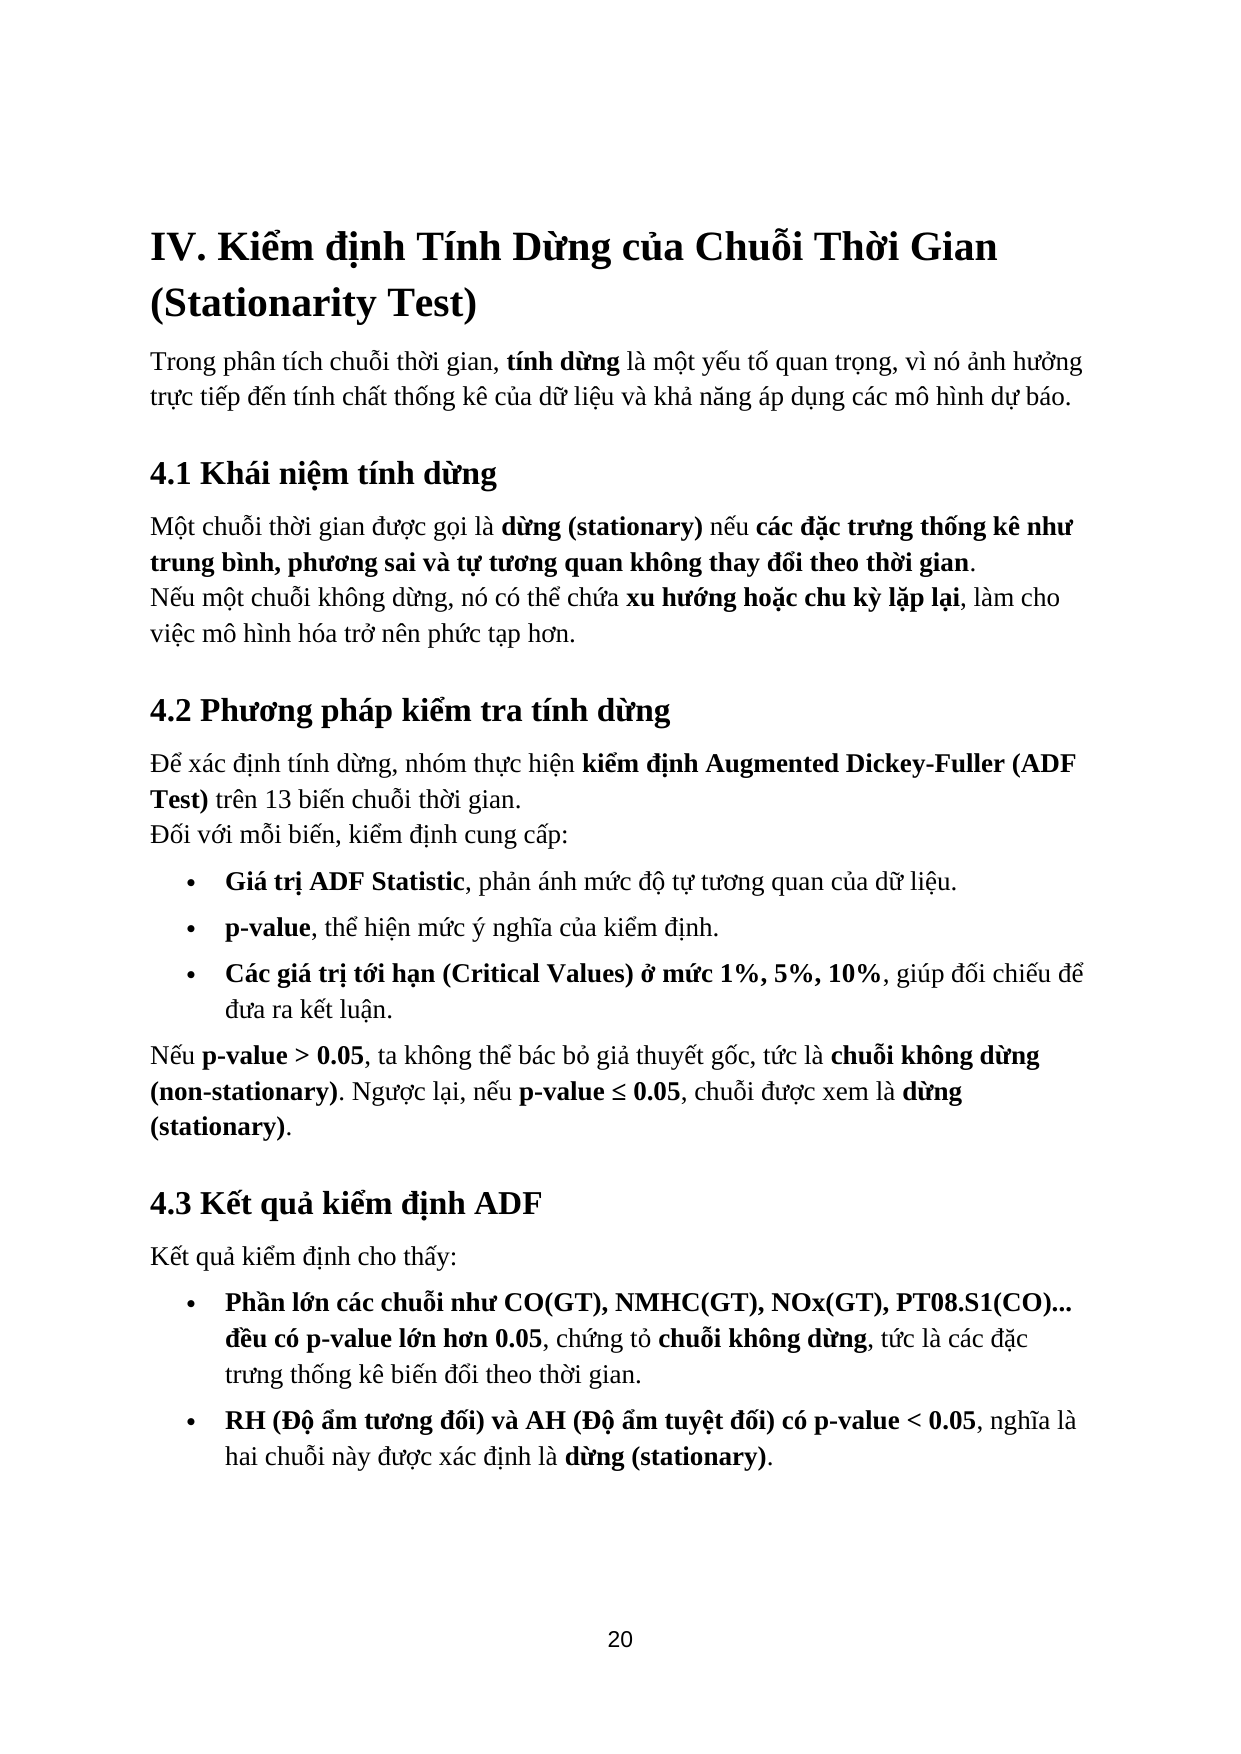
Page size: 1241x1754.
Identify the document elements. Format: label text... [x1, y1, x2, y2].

list p-value, thể hiện mức ý nghĩa của kiểm định. [187, 911, 1090, 942]
text Nếu p-value > 0.05, ta không thể bác bỏ giả thuyết gốc, tức là chuỗi không dừng (non-stationary). Ngược lại, nếu p-value ≤ 0.05, chuỗi được xem là dừng (stationary). [150, 1039, 1090, 1141]
list Giá trị ADF Statistic, phản ánh mức độ tự tương quan của dữ liệu. [187, 865, 1090, 896]
list Các giá trị tới hạn (Critical Values) ở mức 1%, 5%, 10%, giúp đối chiếu để đưa ra kết luận. [187, 957, 1090, 1024]
subtitle 4.1 Khái niệm tính dừng [150, 453, 1090, 492]
subtitle 4.3 Kết quả kiểm định ADF [150, 1183, 1090, 1222]
subtitle IV. Kiểm định Tính Dừng của Chuỗi Thời Gian (Stationarity Test) [150, 222, 1090, 325]
text Một chuỗi thời gian được gọi là dừng (stationary) nếu các đặc trưng thống kê như trung bình, phương sai và tự tương quan không thay đổi theo thời gian. Nếu một chuỗi không dừng, nó có thể chứa xu hướng hoặc chu kỳ lặp lại, làm cho việc mô hình hóa trở nên phức tạp hơn. [150, 510, 1090, 648]
text Để xác định tính dừng, nhóm thực hiện kiểm định Augmented Dickey-Fuller (ADF Test) trên 13 biến chuỗi thời gian. Đối với mỗi biến, kiểm định cung cấp: [150, 747, 1090, 850]
text Kết quả kiểm định cho thấy: [150, 1240, 1090, 1271]
text Trong phân tích chuỗi thời gian, tính dừng là một yếu tố quan trọng, vì nó ảnh hưởng trực tiếp đến tính chất thống kê của dữ liệu và khả năng áp dụng các mô hình dự báo. [150, 344, 1090, 411]
list Phần lớn các chuỗi như CO(GT), NMHC(GT), NOx(GT), PT08.S1(CO)... đều có p-value lớn hơn 0.05, chứng tỏ chuỗi không dừng, tức là các đặc trưng thống kê biến đổi theo thời gian. [187, 1286, 1090, 1389]
list RH (Độ ẩm tương đối) và AH (Độ ẩm tuyệt đối) có p-value < 0.05, nghĩa là hai chuỗi này được xác định là dừng (stationary). [187, 1404, 1090, 1471]
subtitle 4.2 Phương pháp kiểm tra tính dừng [150, 691, 1090, 729]
